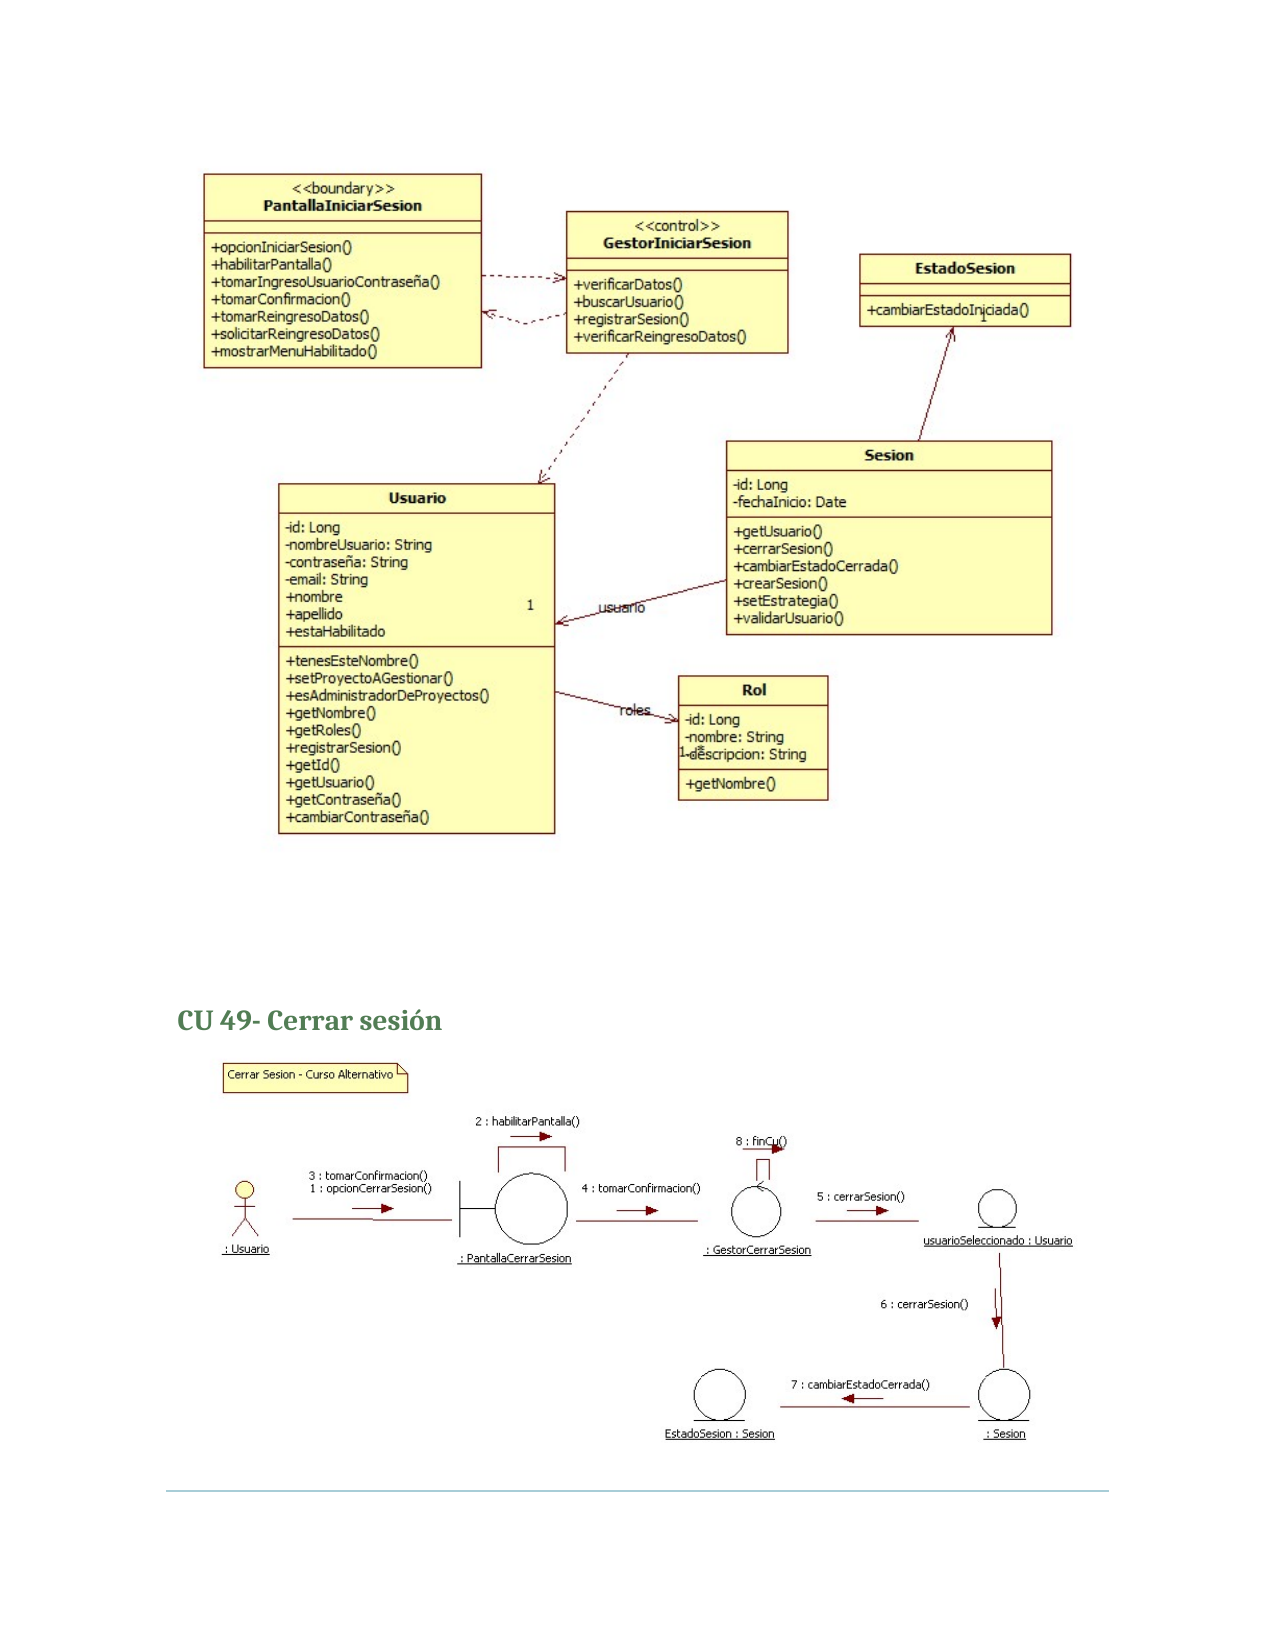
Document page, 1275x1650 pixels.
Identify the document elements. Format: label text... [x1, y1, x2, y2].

subtitle CU 49- Cerrar sesión [177, 1004, 1098, 1038]
picture [177, 147, 1098, 861]
picture [177, 1042, 1098, 1467]
